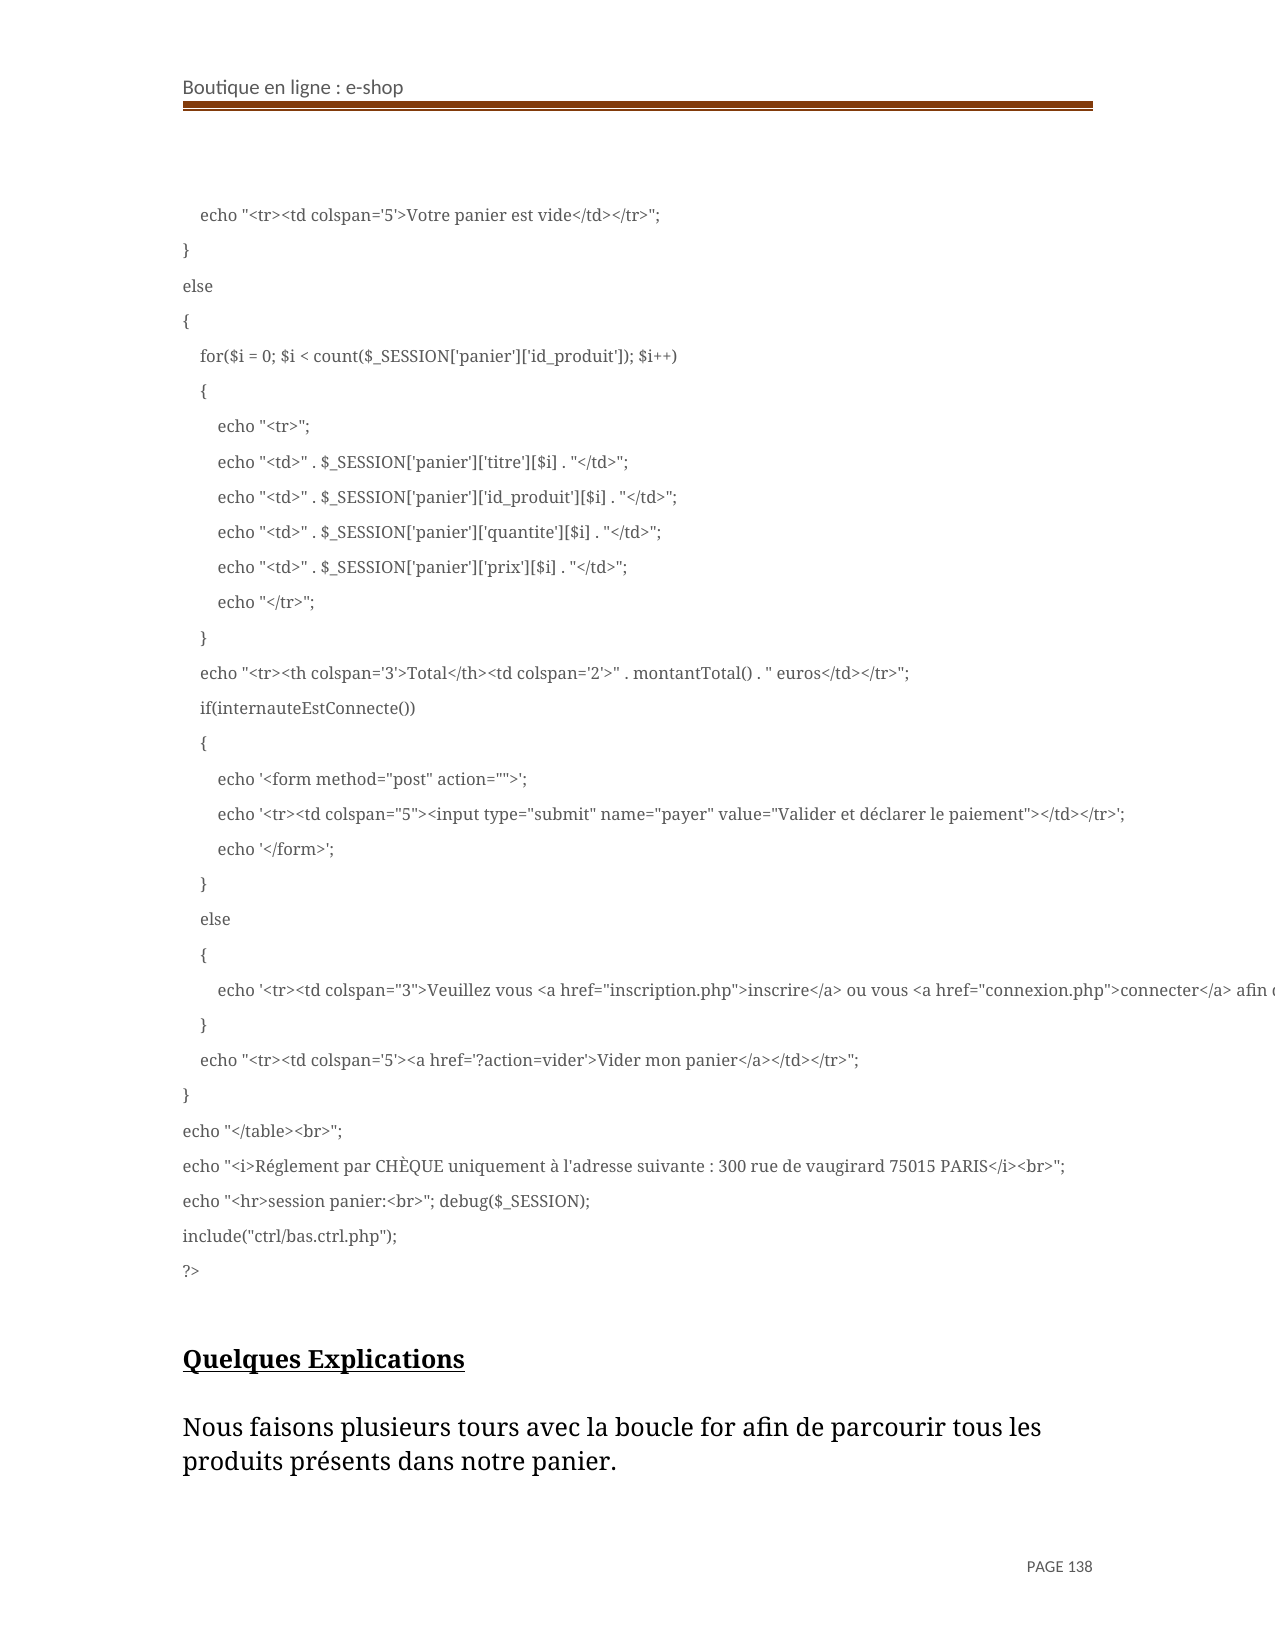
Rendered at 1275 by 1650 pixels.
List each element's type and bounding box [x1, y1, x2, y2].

text [182, 1308, 1093, 1478]
table_header [183, 191, 1275, 1295]
